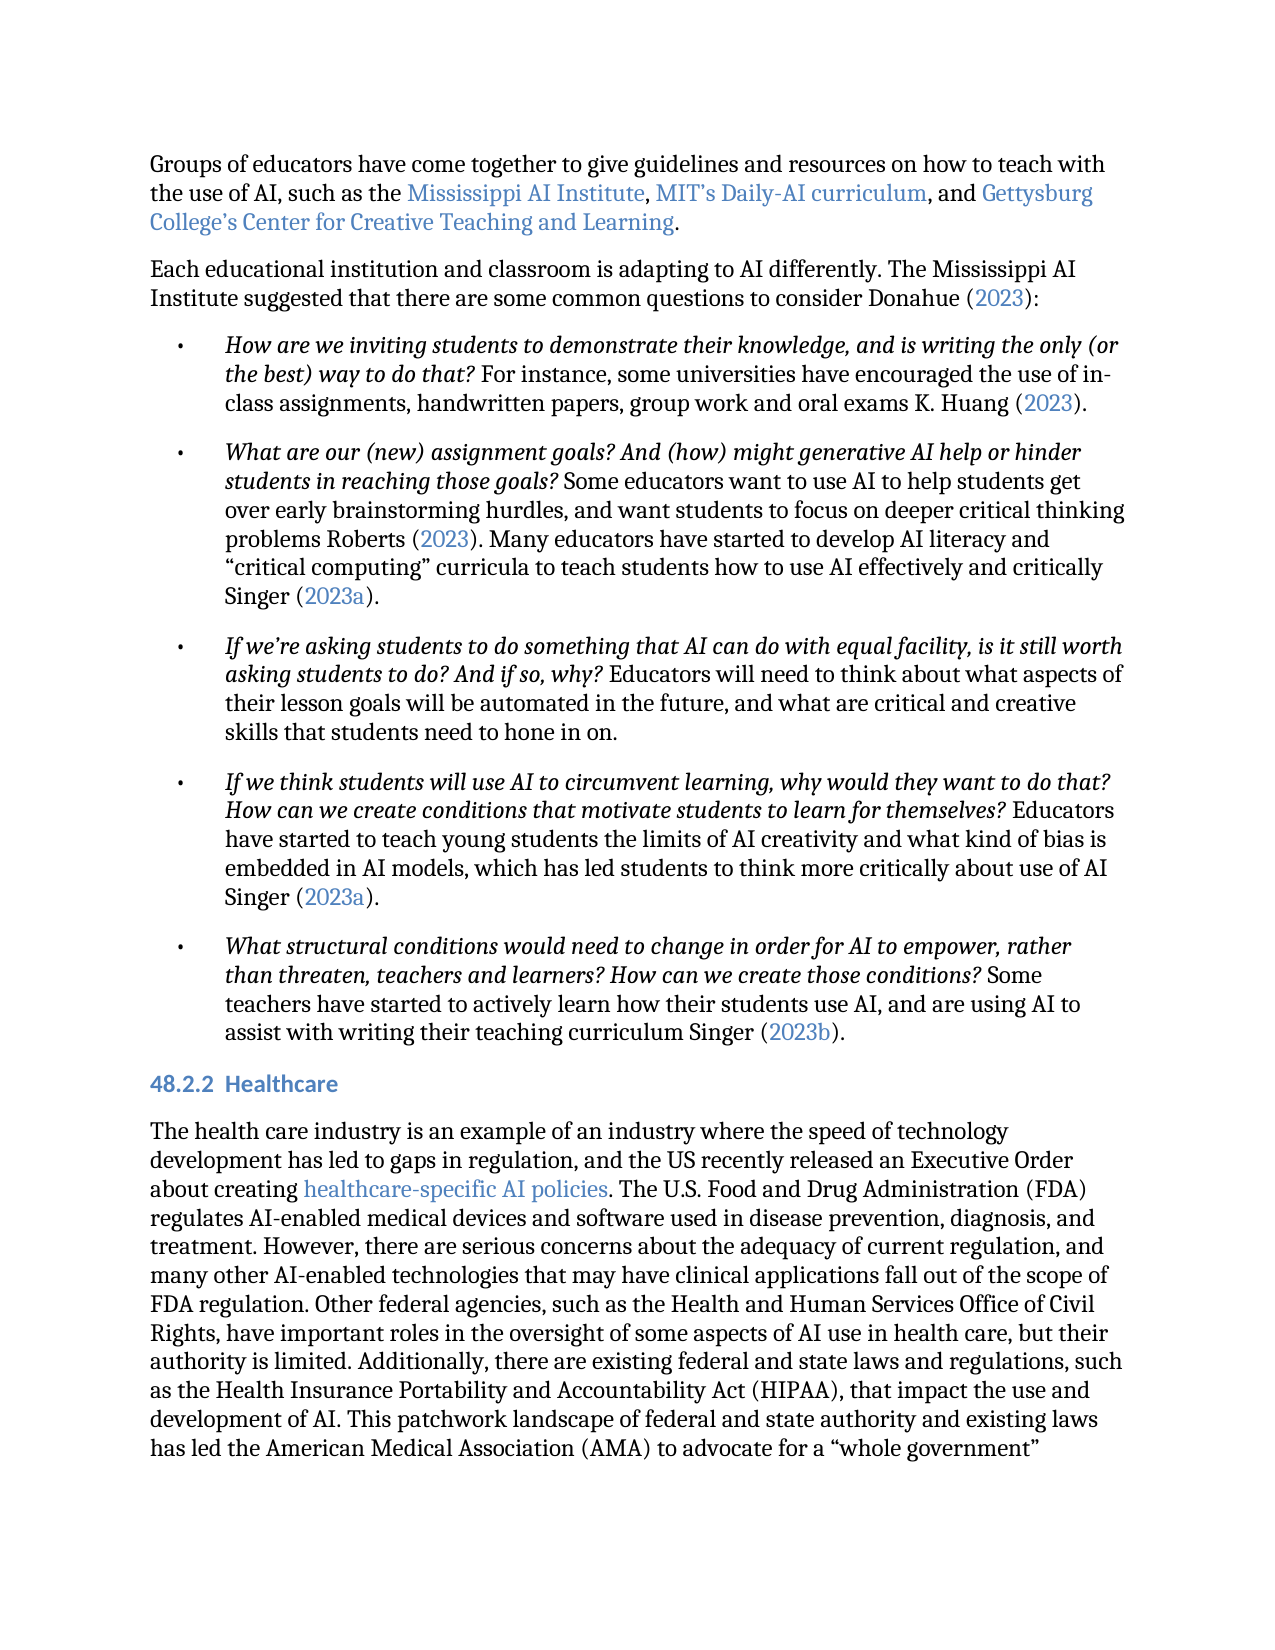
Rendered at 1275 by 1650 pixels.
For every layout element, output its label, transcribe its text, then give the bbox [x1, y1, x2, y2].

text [150, 150, 1125, 236]
text Each educational institution and classroom is adapting to AI differently. The Mississippi AI Institute suggested that there are some common questions to consider Donahue (2023): [150, 255, 1125, 312]
list What are our (new) assignment goals? And (how) might generative AI help or hinder students in reaching those goals? Some educators want to use AI to help students get over early brainstorming hurdles, and want students to focus on deeper critical thinking problems Roberts (2023). Many educators have started to develop AI literacy and “critical computing” curricula to teach students how to use AI effectively and critically Singer (2023a). [175, 438, 1125, 611]
subtitle 48.2.2 Healthcare [150, 1068, 1125, 1098]
list If we’re asking students to do something that AI can do with equal facility, is it still worth asking students to do? And if so, why? Educators will need to think about what aspects of their lesson goals will be automated in the future, and what are critical and creative skills that students need to hone in on. [175, 632, 1125, 747]
list How are we inviting students to demonstrate their knowledge, and is writing the only (or the best) way to do that? For instance, some universities have encouraged the use of in-class assignments, handwritten papers, group work and oral exams K. Huang (2023). [175, 331, 1125, 417]
list If we think students will use AI to circumvent learning, why would they want to do that? How can we create conditions that motivate students to learn for themselves? Educators have started to teach young students the limits of AI creativity and what kind of bias is embedded in AI models, which has led students to think more critically about use of AI Singer (2023a). [175, 767, 1125, 911]
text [150, 1117, 1125, 1462]
list What structural conditions would need to change in order for AI to empower, rather than threaten, teachers and learners? How can we create those conditions? Some teachers have started to actively learn how their students use AI, and are using AI to assist with writing their teaching curriculum Singer (2023b). [175, 932, 1125, 1047]
